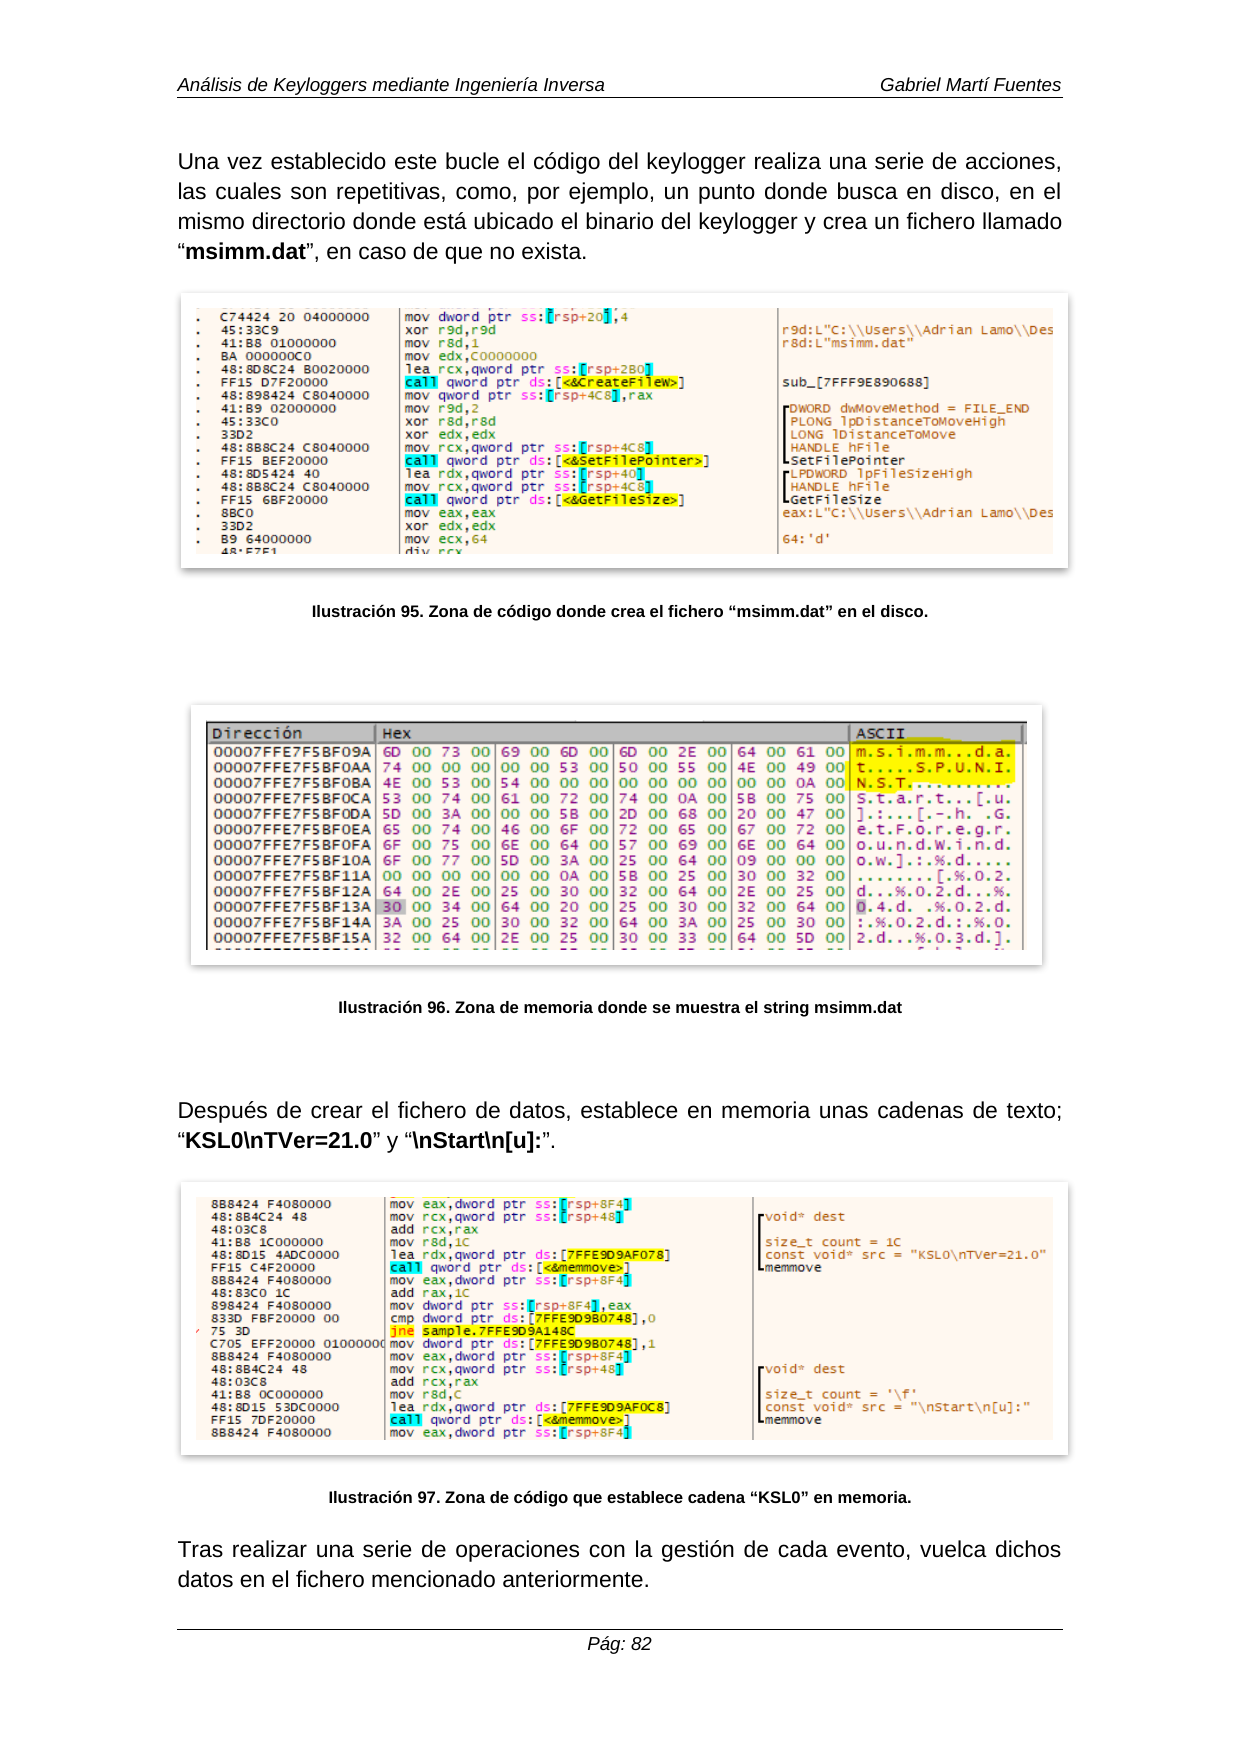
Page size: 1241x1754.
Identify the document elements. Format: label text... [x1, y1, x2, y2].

text Una vez establecido este bucle el código del keylogger realiza una serie de acciones, las cuales son repetitivas, como, por ejemplo, un punto donde busca en disco, en el mismo directorio donde está ubicado el binario del keylogger y crea un fichero llamado “msimm.dat”, en caso de que no exista. [177, 148, 1063, 264]
text Tras realizar una serie de operaciones con la gestión de cada evento, vuelca dichos datos en el fichero mencionado anteriormente. [177, 1536, 1063, 1592]
text Después de crear el fichero de datos, establece en memoria unas cadenas de texto; “KSL0\nTVer=21.0” y “\nStart\n[u]:”. [177, 1097, 1063, 1153]
picture [196, 308, 1053, 554]
picture [196, 1197, 1053, 1440]
text Ilustración 96. Zona de memoria donde se muestra el string msimm.dat [177, 998, 1063, 1017]
text Ilustración 97. Zona de código que establece cadena “KSL0” en memoria. [177, 1487, 1063, 1507]
picture [206, 720, 1027, 950]
text Ilustración 95. Zona de código donde crea el fichero “msimm.dat” en el disco. [177, 602, 1063, 621]
